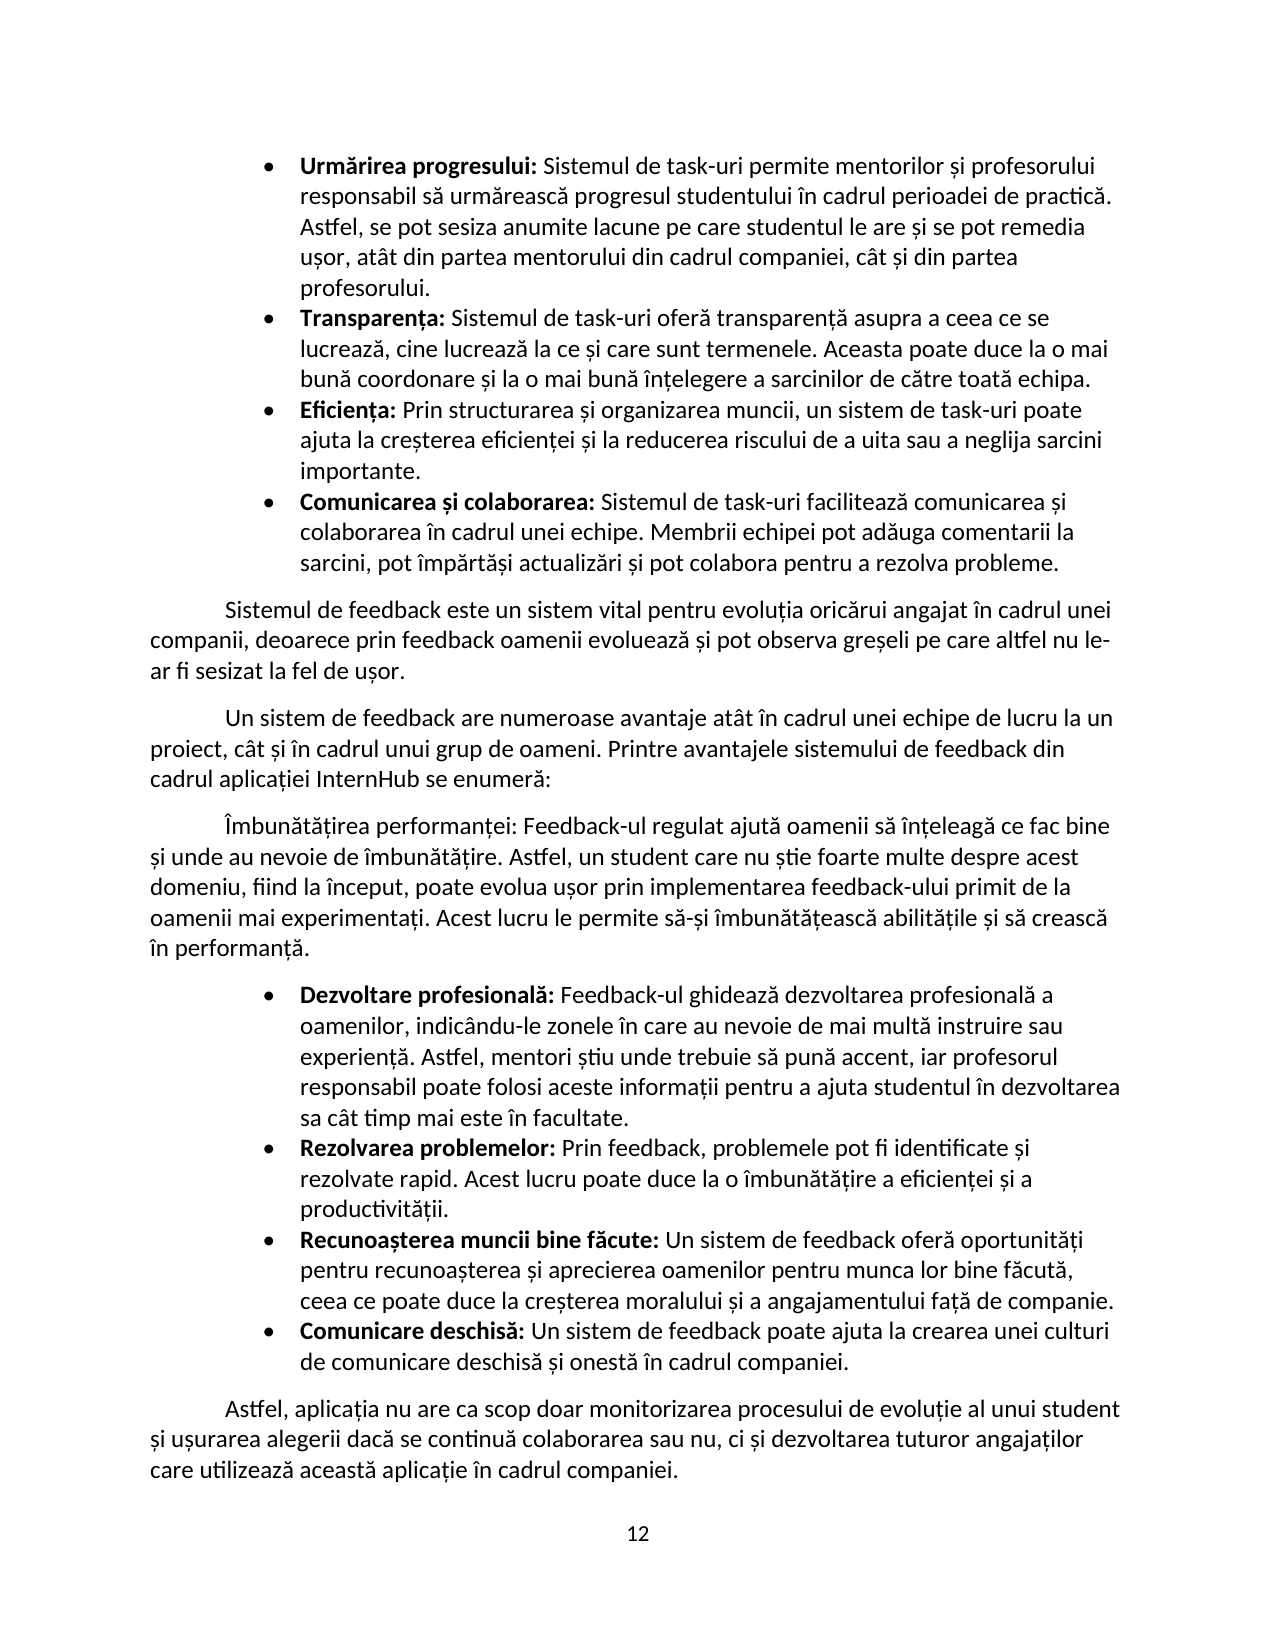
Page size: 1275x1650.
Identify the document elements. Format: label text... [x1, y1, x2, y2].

list Urmărirea progresului: Sistemul de task-uri permite mentorilor și profesorului responsabil să urmărească progresul studentului în cadrul perioadei de practică. Astfel, se pot sesiza anumite lacune pe care studentul le are și se pot remedia ușor, atât din partea mentorului din cadrul companiei, cât și din partea profesorului. [262, 150, 1125, 303]
list Comunicare deschisă: Un sistem de feedback poate ajuta la crearea unei culturi de comunicare deschisă și onestă în cadrul companiei. [262, 1315, 1125, 1376]
text Astfel, aplicația nu are ca scop doar monitorizarea procesului de evoluție al unui student și ușurarea alegerii dacă se continuă colaborarea sau nu, ci și dezvoltarea tuturor angajaților care utilizează această aplicație în cadrul companiei. [150, 1393, 1125, 1485]
list Recunoașterea muncii bine făcute: Un sistem de feedback oferă oportunități pentru recunoașterea și aprecierea oamenilor pentru munca lor bine făcută, ceea ce poate duce la creșterea moralului și a angajamentului față de companie. [262, 1224, 1125, 1315]
list Rezolvarea problemelor: Prin feedback, problemele pot fi identificate și rezolvate rapid. Acest lucru poate duce la o îmbunătățire a eficienței și a productivității. [262, 1132, 1125, 1224]
text Îmbunătățirea performanței: Feedback-ul regulat ajută oamenii să înțeleagă ce fac bine și unde au nevoie de îmbunătățire. Astfel, un student care nu știe foarte multe despre acest domeniu, fiind la început, poate evolua ușor prin implementarea feedback-ului primit de la oamenii mai experimentați. Acest lucru le permite să-și îmbunătățească abilitățile și să crească în performanță. [150, 810, 1125, 963]
list Transparența: Sistemul de task-uri oferă transparență asupra a ceea ce se lucrează, cine lucrează la ce și care sunt termenele. Aceasta poate duce la o mai bună coordonare și la o mai bună înțelegere a sarcinilor de către toată echipa. [262, 303, 1125, 394]
list Eficiența: Prin structurarea și organizarea muncii, un sistem de task-uri poate ajuta la creșterea eficienței și la reducerea riscului de a uita sau a neglija sarcini importante. [262, 394, 1125, 486]
text Un sistem de feedback are numeroase avantaje atât în cadrul unei echipe de lucru la un proiect, cât și în cadrul unui grup de oameni. Printre avantajele sistemului de feedback din cadrul aplicației InternHub se enumeră: [150, 702, 1125, 794]
list Dezvoltare profesională: Feedback-ul ghidează dezvoltarea profesională a oamenilor, indicându-le zonele în care au nevoie de mai multă instruire sau experiență. Astfel, mentori știu unde trebuie să pună accent, iar profesorul responsabil poate folosi aceste informații pentru a ajuta studentul în dezvoltarea sa cât timp mai este în facultate. [262, 980, 1125, 1132]
text Sistemul de feedback este un sistem vital pentru evoluția oricărui angajat în cadrul unei companii, deoarece prin feedback oamenii evoluează și pot observa greșeli pe care altfel nu le-ar fi sesizat la fel de ușor. [150, 594, 1125, 686]
list Comunicarea și colaborarea: Sistemul de task-uri facilitează comunicarea și colaborarea în cadrul unei echipe. Membrii echipei pot adăuga comentarii la sarcini, pot împărtăși actualizări și pot colabora pentru a rezolva probleme. [262, 486, 1125, 577]
